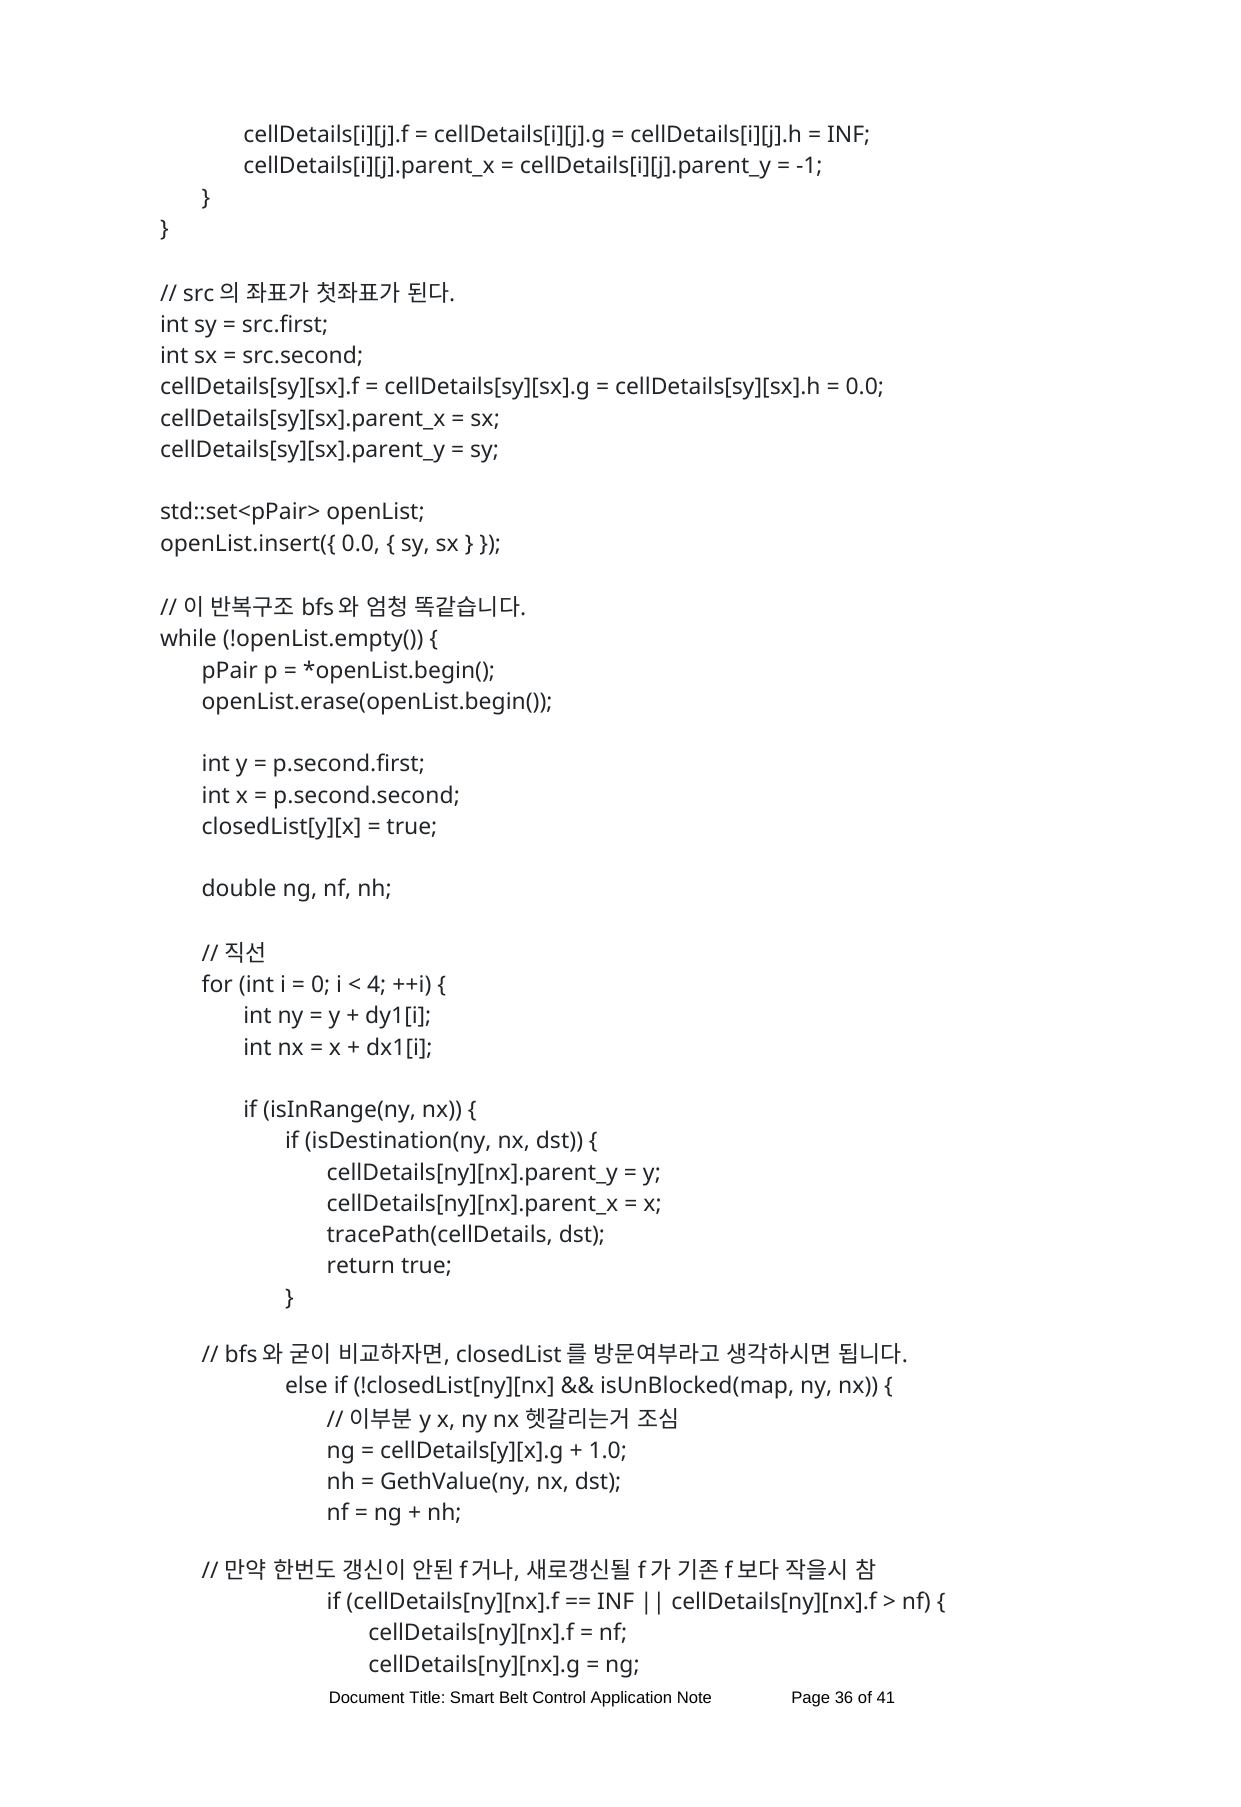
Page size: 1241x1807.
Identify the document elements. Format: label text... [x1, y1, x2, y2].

text else if (!closedList[ny][nx] && isUnBlocked(map, ny, nx)) { [118, 1369, 1105, 1401]
text // 만약 한번도 갱신이 안된f거나, 새로갱신될 f가 기존f보다 작을시 참 [118, 1552, 1105, 1585]
text // 이 반복구조 bfs와 엄청 똑같습니다. [118, 589, 1105, 622]
text cellDetails[i][j].parent_x = cellDetails[i][j].parent_y = -1; [118, 149, 1105, 181]
text if (cellDetails[ny][nx].f == INF || cellDetails[ny][nx].f > nf) { [118, 1585, 1105, 1616]
text } [118, 181, 1105, 212]
text pPair p = *openList.begin(); [118, 653, 1105, 685]
text } [118, 1281, 1105, 1312]
text // bfs와 굳이 비교하자면, closedList를 방문여부라고 생각하시면 됩니다. [118, 1336, 1105, 1369]
text cellDetails[ny][nx].g = ng; [118, 1647, 1105, 1679]
text int y = p.second.first; [118, 747, 1105, 778]
text cellDetails[ny][nx].f = nf; [118, 1616, 1105, 1647]
text // 이부분 y x, ny nx 헷갈리는거 조심 [118, 1401, 1105, 1434]
text // src의 좌표가 첫좌표가 된다. [118, 274, 1105, 308]
text double ng, nf, nh; [118, 872, 1105, 903]
text cellDetails[ny][nx].parent_y = y; [118, 1156, 1105, 1187]
text int ny = y + dy1[i]; [118, 999, 1105, 1031]
text cellDetails[sy][sx].parent_y = sy; [118, 433, 1105, 464]
text openList.erase(openList.begin()); [118, 685, 1105, 716]
text std::set<pPair> openList; [118, 495, 1105, 526]
text cellDetails[ny][nx].parent_x = x; [118, 1187, 1105, 1218]
text } [118, 212, 1105, 243]
text int sx = src.second; [118, 339, 1105, 370]
text while (!openList.empty()) { [118, 622, 1105, 653]
text if (isInRange(ny, nx)) { [118, 1093, 1105, 1124]
text if (isDestination(ny, nx, dst)) { [118, 1124, 1105, 1156]
text // 직선 [118, 935, 1105, 968]
text tracePath(cellDetails, dst); [118, 1218, 1105, 1249]
text cellDetails[sy][sx].f = cellDetails[sy][sx].g = cellDetails[sy][sx].h = 0.0; [118, 370, 1105, 401]
text cellDetails[i][j].f = cellDetails[i][j].g = cellDetails[i][j].h = INF; [118, 118, 1105, 149]
text for (int i = 0; i < 4; ++i) { [118, 968, 1105, 999]
text openList.insert({ 0.0, { sy, sx } }); [118, 526, 1105, 558]
text int x = p.second.second; [118, 778, 1105, 810]
text cellDetails[sy][sx].parent_x = sx; [118, 401, 1105, 433]
text nh = GethValue(ny, nx, dst); [118, 1465, 1105, 1496]
text ng = cellDetails[y][x].g + 1.0; [118, 1434, 1105, 1465]
text int sy = src.first; [118, 308, 1105, 339]
text int nx = x + dx1[i]; [118, 1031, 1105, 1062]
text return true; [118, 1249, 1105, 1281]
text nf = ng + nh; [118, 1496, 1105, 1528]
text closedList[y][x] = true; [118, 810, 1105, 841]
